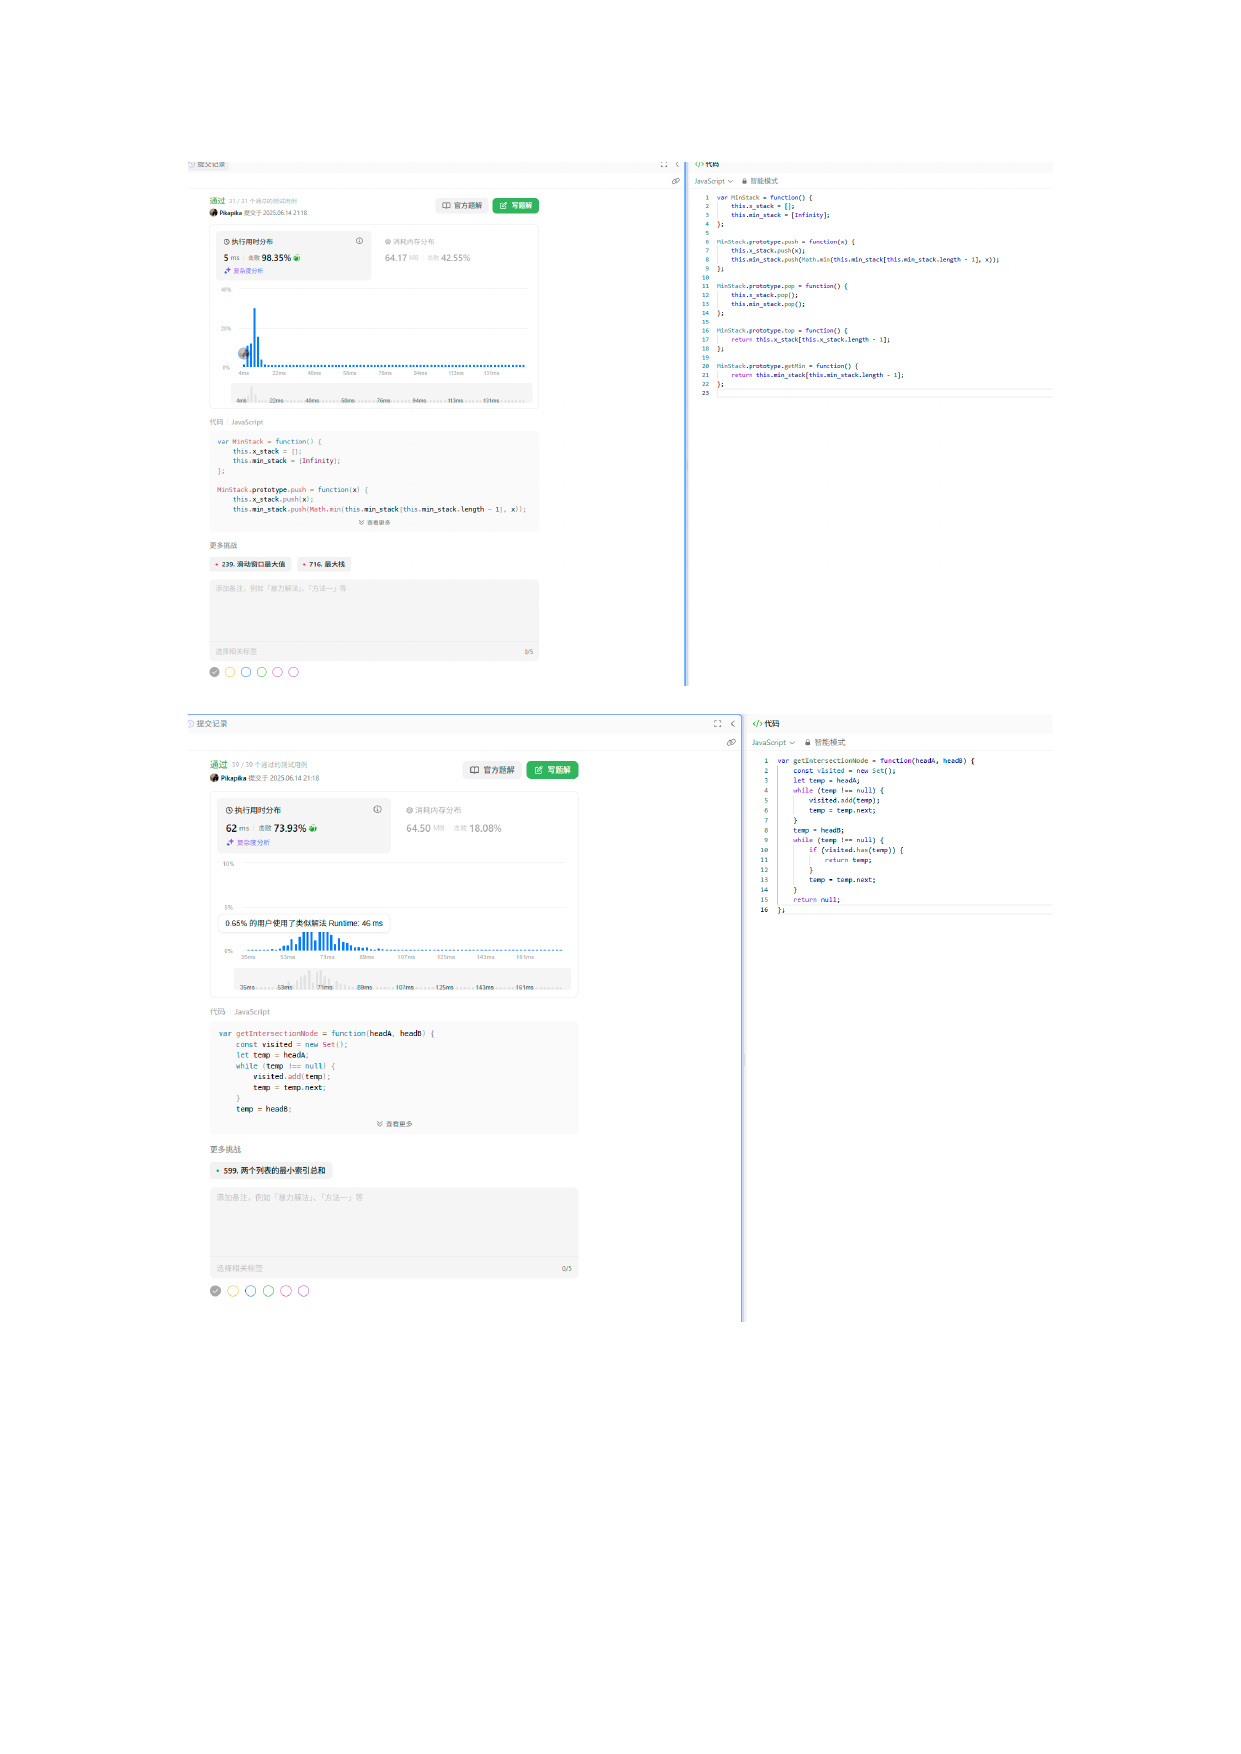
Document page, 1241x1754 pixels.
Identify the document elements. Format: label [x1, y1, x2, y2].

picture [187, 714, 1053, 1322]
picture [187, 162, 1053, 686]
